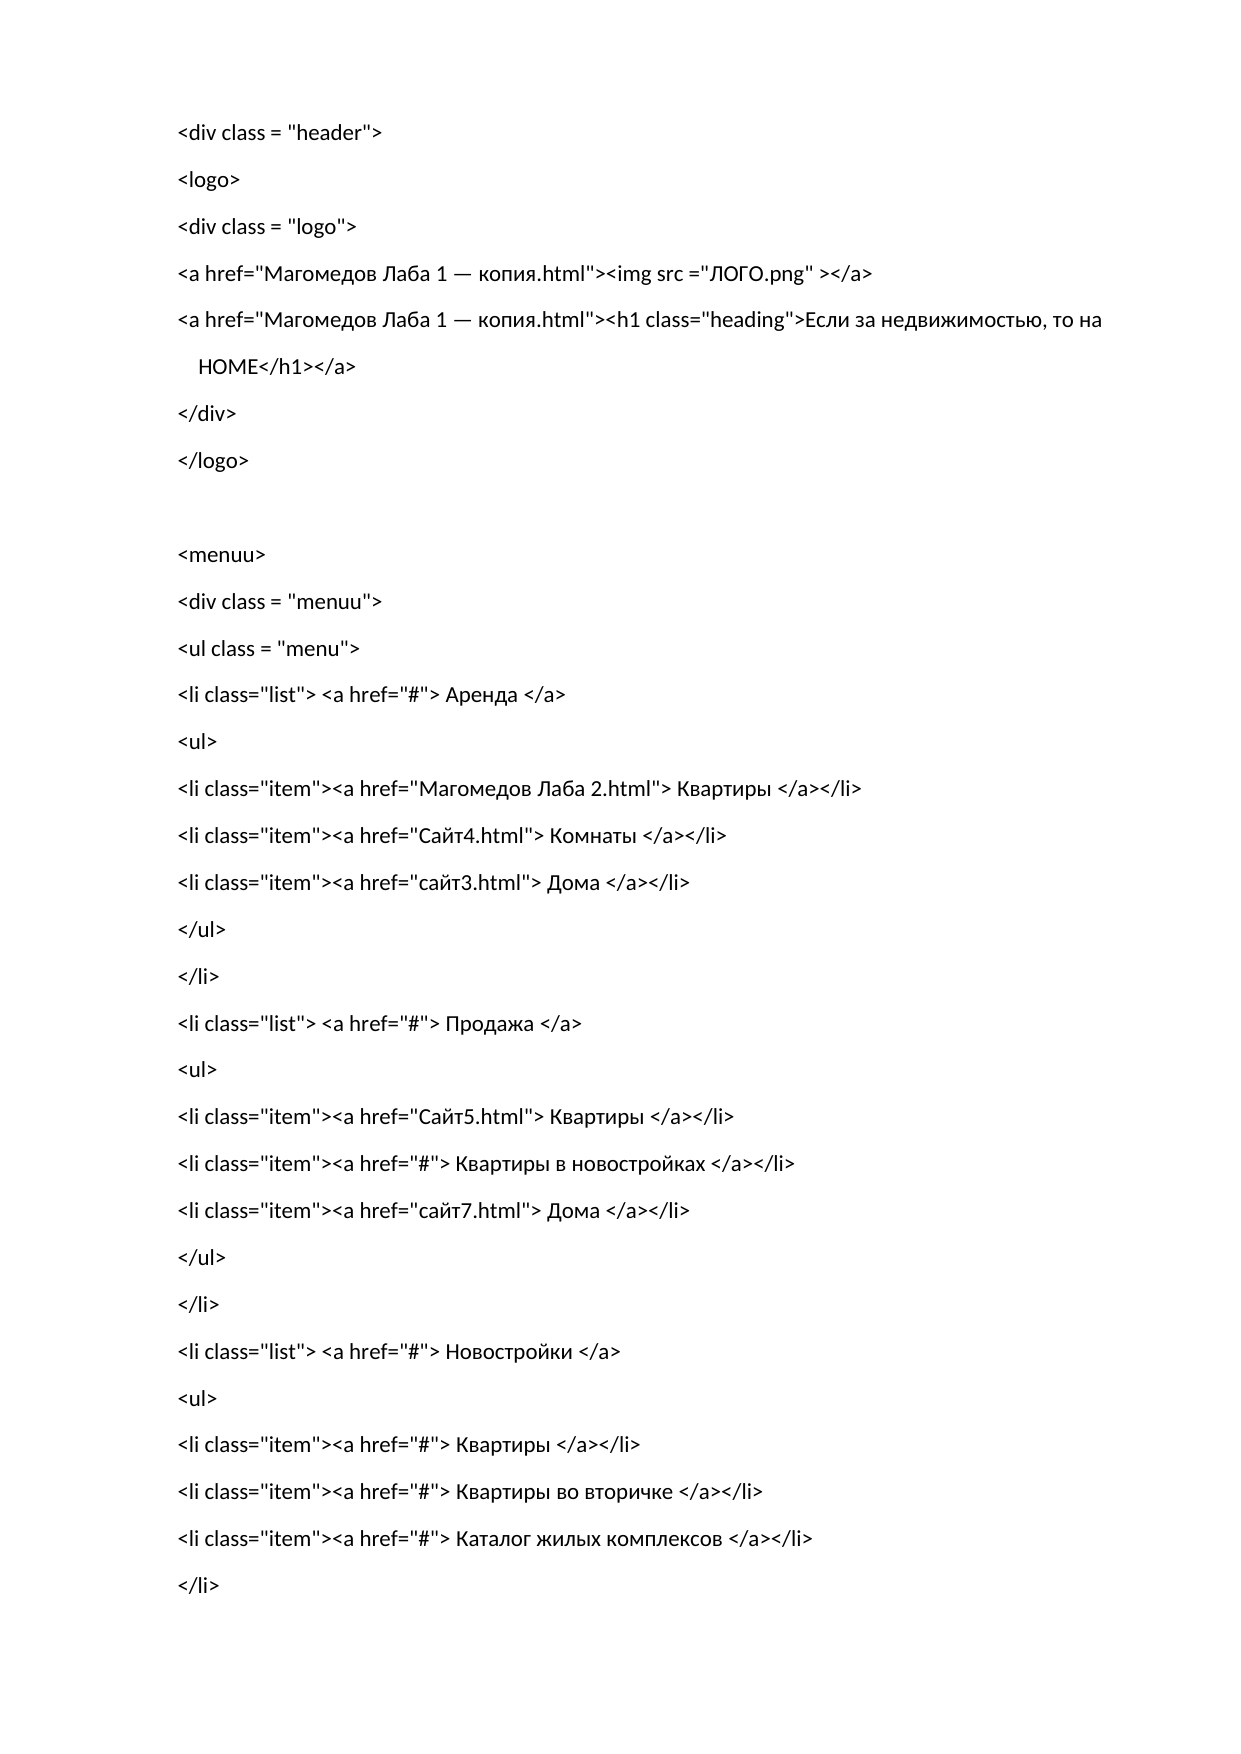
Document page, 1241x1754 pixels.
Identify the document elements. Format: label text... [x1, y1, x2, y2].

text <logo> [177, 165, 1152, 193]
text <li class="item"><a href="#"> Квартиры </a></li> [177, 1431, 1152, 1459]
text <li class="list"> <a href="#"> Аренда </a> [177, 681, 1152, 709]
text <li class="item"><a href="Магомедов Лаба 2.html"> Квартиры </a></li> [177, 774, 1152, 802]
text <li class="item"><a href="сайт7.html"> Дома </a></li> [177, 1196, 1152, 1224]
text </li> [177, 1290, 1152, 1318]
text <div class = "logo"> [177, 212, 1152, 240]
text <a href="Магомедов Лаба 1 — копия.html"><h1 class="heading">Если за недвижимостью, то на [177, 306, 1152, 334]
text </li> [177, 962, 1152, 990]
text <menuu> [177, 540, 1152, 568]
text <div class = "menuu"> [177, 587, 1152, 615]
text </div> [177, 399, 1152, 427]
text <li class="item"><a href="#"> Каталог жилых комплексов </a></li> [177, 1524, 1152, 1552]
text <ul> [177, 727, 1152, 756]
text <li class="item"><a href="#"> Квартиры в новостройках </a></li> [177, 1149, 1152, 1177]
text <li class="item"><a href="Сайт4.html"> Комнаты </a></li> [177, 821, 1152, 849]
text <li class="item"><a href="Сайт5.html"> Квартиры </a></li> [177, 1102, 1152, 1131]
text <ul> [177, 1384, 1152, 1412]
text <a href="Магомедов Лаба 1 — копия.html"><img src ="ЛОГО.png" ></a> [177, 259, 1152, 287]
text <li class="item"><a href="сайт3.html"> Дома </a></li> [177, 868, 1152, 896]
text <li class="item"><a href="#"> Квартиры во вторичке </a></li> [177, 1477, 1152, 1506]
text <div class = "header"> [177, 118, 1152, 146]
text </li> [177, 1571, 1152, 1599]
text </ul> [177, 1243, 1152, 1271]
text <ul> [177, 1056, 1152, 1084]
text <ul class = "menu"> [177, 634, 1152, 662]
text </ul> [177, 915, 1152, 943]
text HOME</h1></a> [177, 352, 1152, 381]
text </logo> [177, 446, 1152, 474]
text <li class="list"> <a href="#"> Новостройки </a> [177, 1337, 1152, 1365]
text <li class="list"> <a href="#"> Продажа </a> [177, 1009, 1152, 1037]
